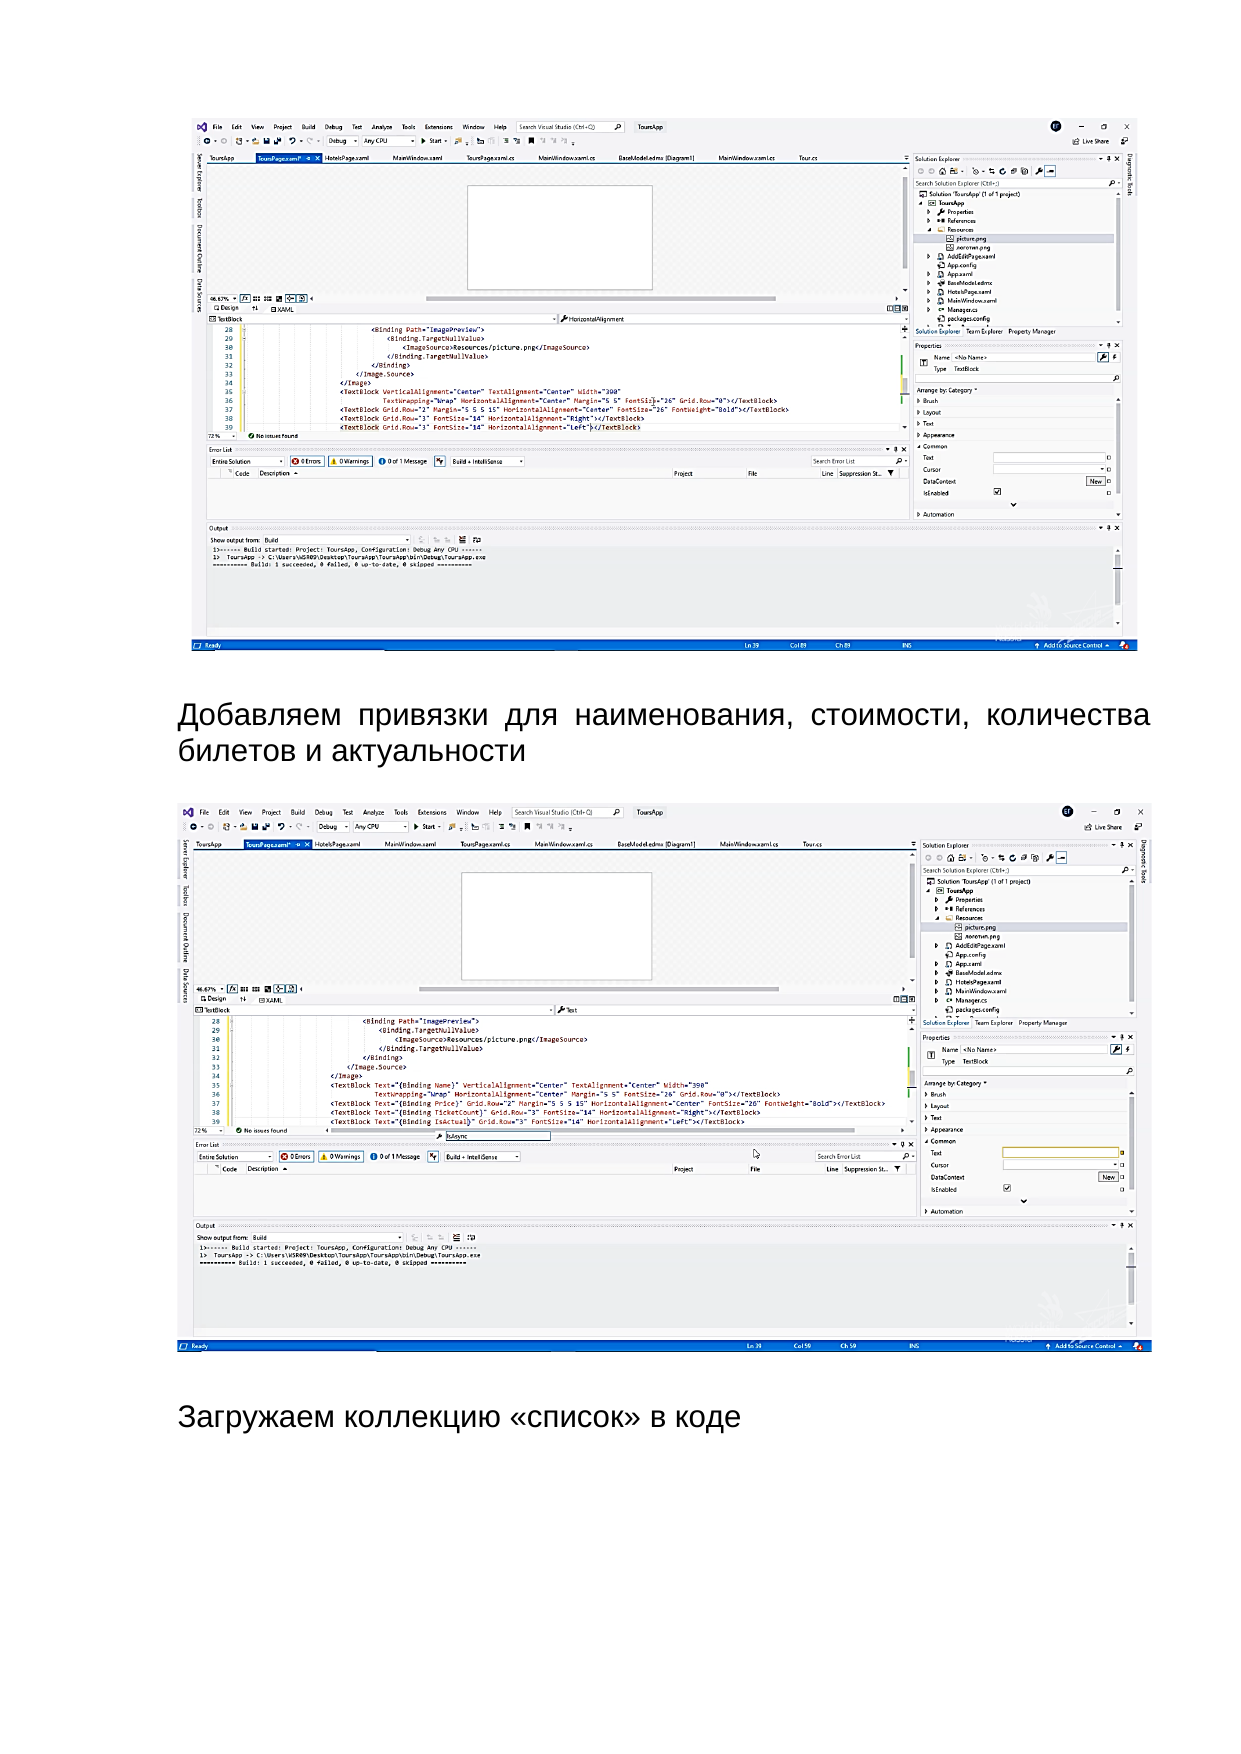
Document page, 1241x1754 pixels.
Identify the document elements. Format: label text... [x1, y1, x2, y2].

text Добавляем привязки для наименования, стоимости, количества билетов и актуальности [177, 696, 1152, 768]
picture [177, 803, 1152, 1352]
text Загружаем коллекцию «список» в коде [177, 1398, 1152, 1434]
picture [191, 118, 1138, 651]
